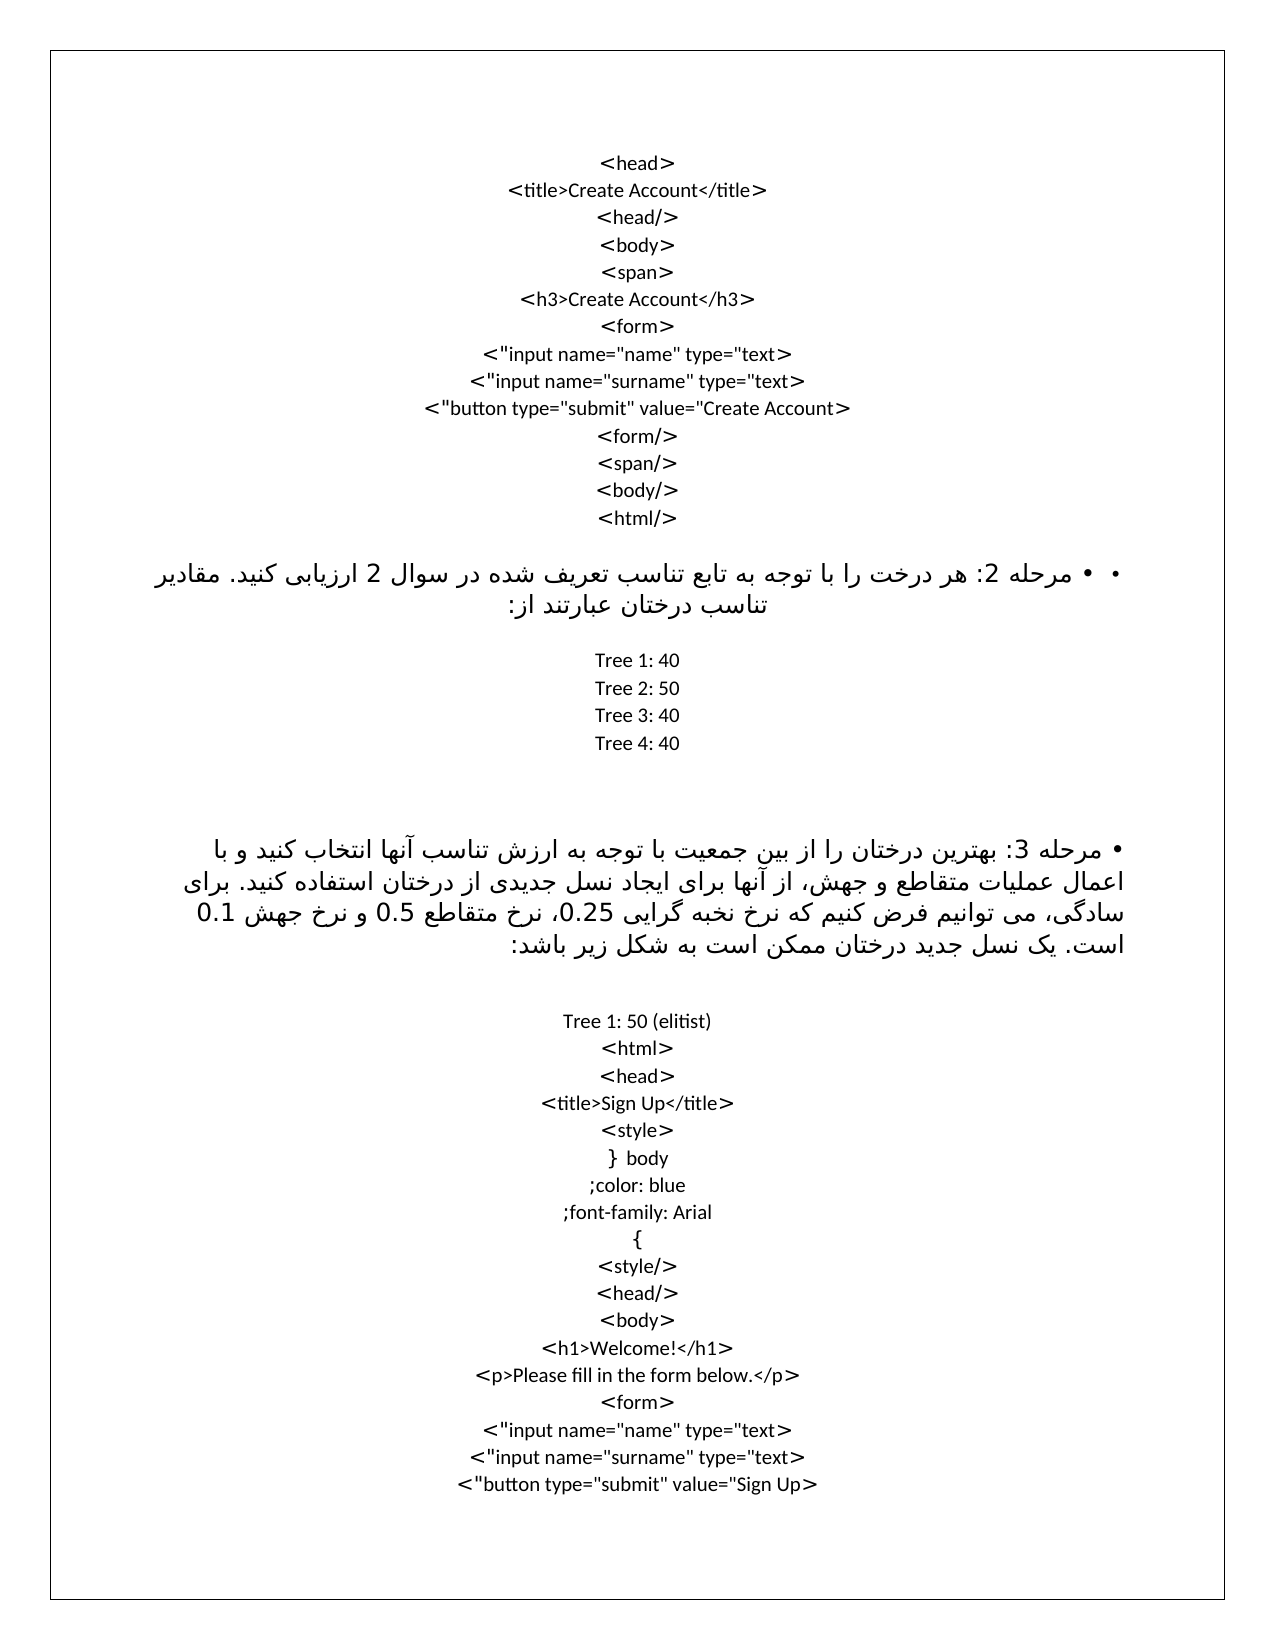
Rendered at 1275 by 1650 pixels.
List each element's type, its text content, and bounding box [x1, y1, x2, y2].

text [150, 150, 1125, 817]
text • مرحله 3: بهترین درختان را از بین جمعیت با توجه به ارزش تناسب آنها انتخاب کنید و با اعمال عملیات متقاطع و جهش، از آنها برای ایجاد نسل جدیدی از درختان استفاده کنید. برای سادگی، می توانیم فرض کنیم که نرخ نخبه گرایی 0.25، نرخ متقاطع 0.5 و نرخ جهش 0.1 است. یک نسل جدید درختان ممکن است به شکل زیر باشد: [150, 836, 1125, 989]
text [150, 1008, 1125, 1497]
